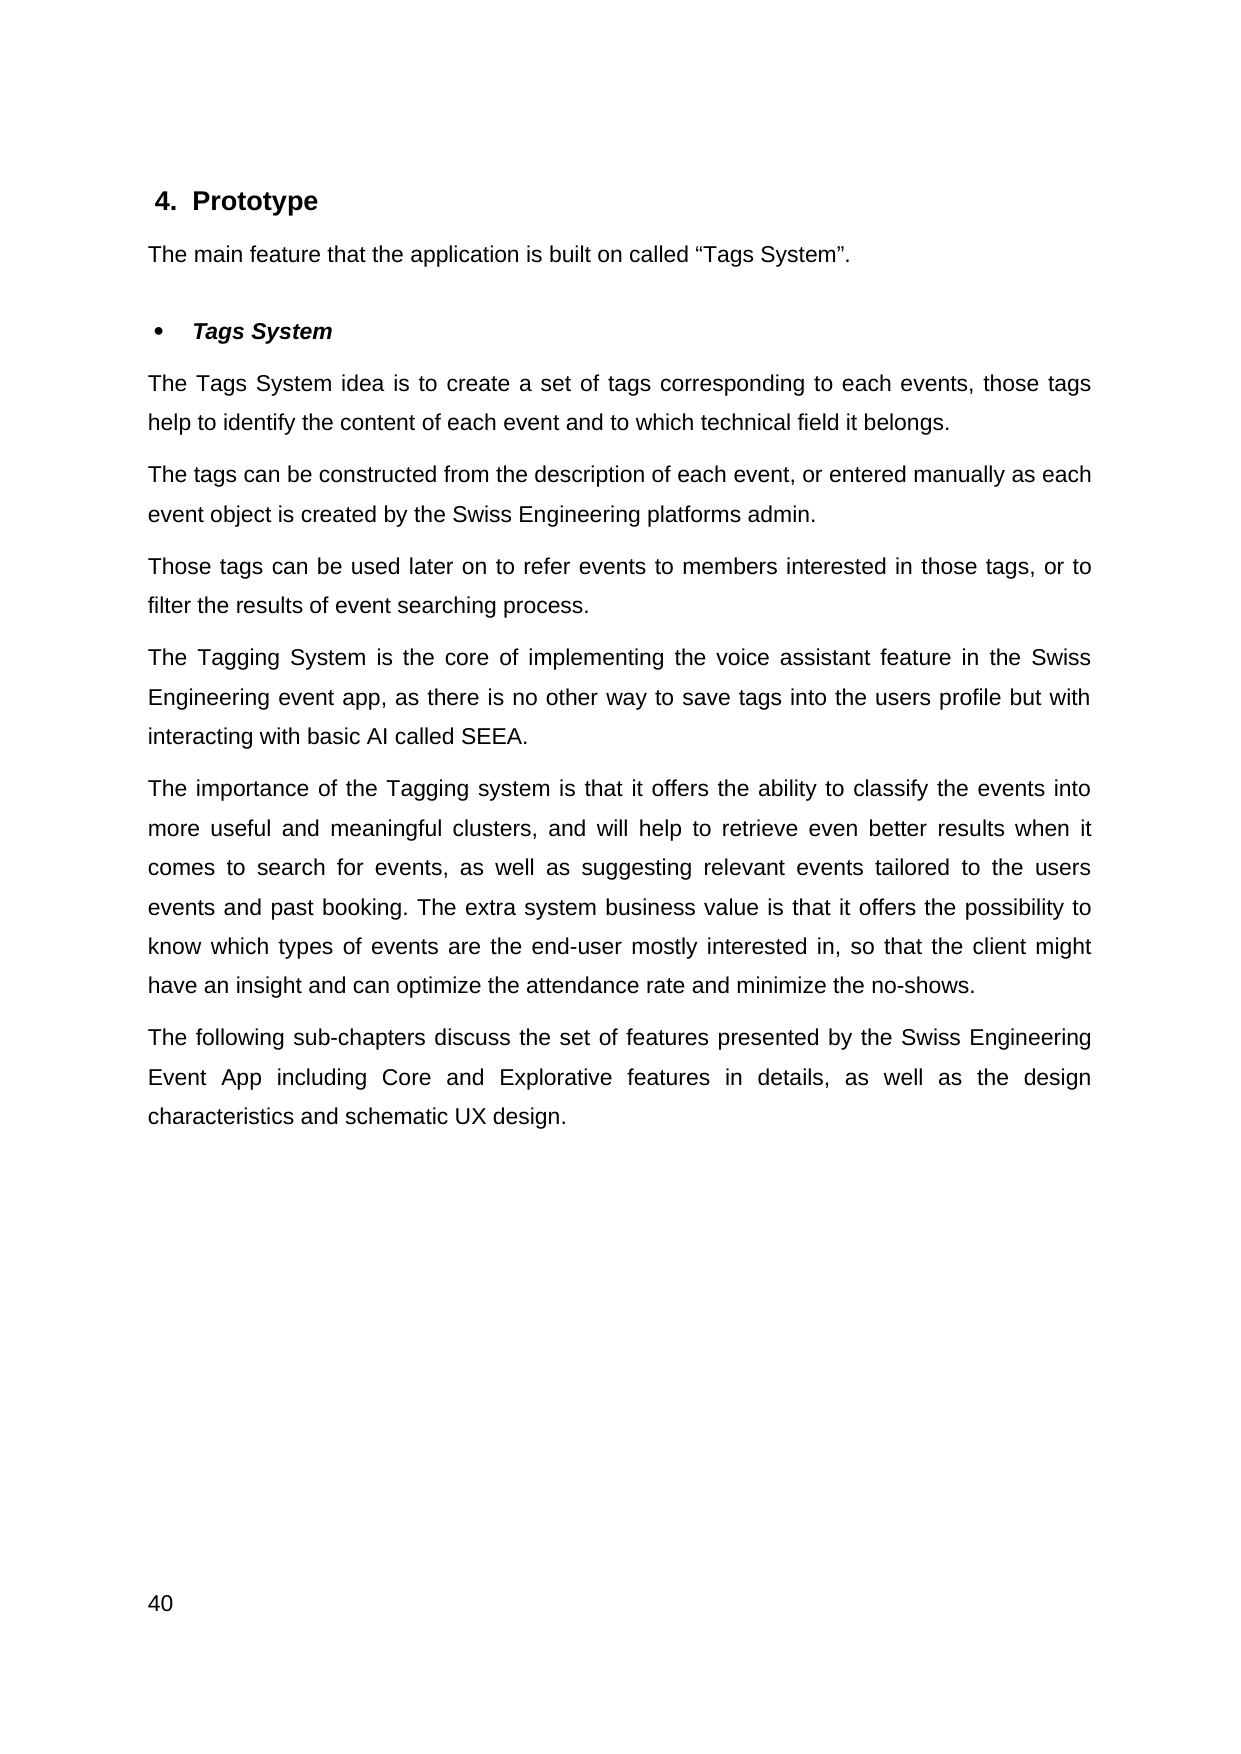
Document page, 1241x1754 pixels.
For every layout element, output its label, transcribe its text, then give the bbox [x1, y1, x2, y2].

text The Tagging System is the core of implementing the voice assistant feature in the Swiss Engineering event app, as there is no other way to save tags into the users profile but with interacting with basic AI called SEEA. [148, 644, 1093, 749]
text The tags can be constructed from the description of each event, or entered manually as each event object is created by the Swiss Engineering platforms admin. [148, 461, 1093, 527]
text The main feature that the application is built on called “Tags System”. [148, 241, 1093, 268]
text Those tags can be used later on to refer events to members interested in those tags, or to filter the results of event searching process. [148, 553, 1093, 618]
text The importance of the Tagging system is that it offers the ability to classify the events into more useful and meaningful clusters, and will help to retrieve even better results when it comes to search for events, as well as suggesting relevant events tailored to the users events and past booking. The extra system business value is that it offers the possibility to know which types of events are the end-user mostly interested in, so that the client might have an insight and can optimize the attendance rate and minimize the no-shows. [148, 775, 1093, 999]
subtitle Prototype [154, 185, 1093, 216]
text The Tags System idea is to create a set of tags corresponding to each events, those tags help to identify the content of each event and to which technical field it belongs. [148, 370, 1093, 436]
text The following sub-chapters discuss the set of features presented by the Swiss Engineering Event App including Core and Explorative features in details, as well as the design characteristics and schematic UX design. [148, 1024, 1093, 1130]
subtitle Tags System [154, 318, 1093, 345]
